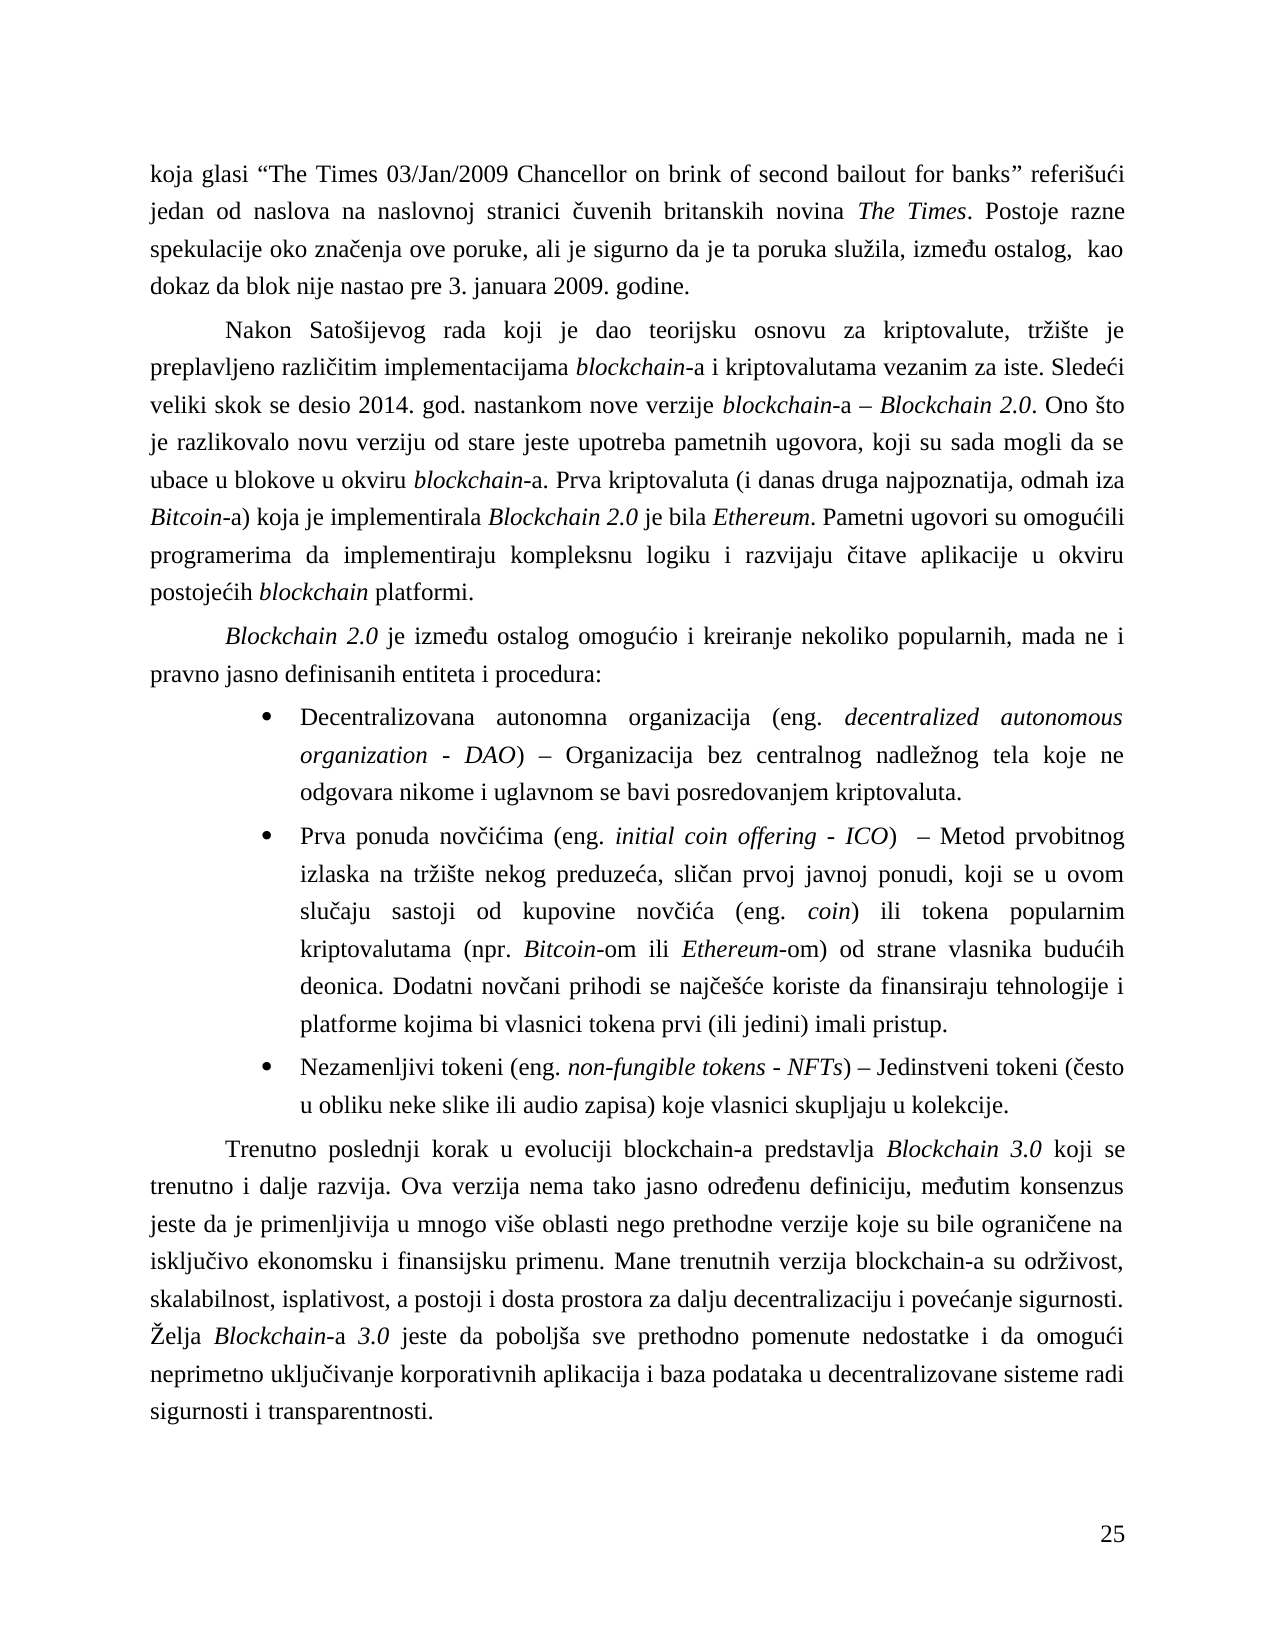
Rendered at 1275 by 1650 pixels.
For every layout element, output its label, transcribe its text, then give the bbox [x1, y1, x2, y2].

text Nakon Satošijevog rada koji je dao teorijsku osnovu za kriptovalute, tržište je preplavljeno različitim implementacijama blockchain-a i kriptovalutama vezanim za iste. Sledeći veliki skok se desio 2014. god. nastankom nove verzije blockchain-a – Blockchain 2.0. Ono što je razlikovalo novu verziju od stare jeste upotreba pametnih ugovora, koji su sada mogli da se ubace u blokove u okviru blockchain-a. Prva kriptovaluta (i danas druga najpoznatija, odmah iza Bitcoin-a) koja je implementirala Blockchain 2.0 je bila Ethereum. Pametni ugovori su omogućili programerima da implementiraju kompleksnu logiku i razvijaju čitave aplikacije u okviru postojećih blockchain platformi. [150, 306, 1125, 606]
list Nezamenljivi tokeni (eng. non-fungible tokens - NFTs) – Jedinstveni tokeni (često u obliku neke slike ili audio zapisa) koje vlasnici skupljaju u kolekcije. [262, 1044, 1125, 1119]
list Decentralizovana autonomna organizacija (eng. decentralized autonomous organization - DAO) – Organizacija bez centralnog nadležnog tela koje ne odgovara nikome i uglavnom se bavi posredovanjem kriptovaluta. [262, 694, 1125, 806]
list Prva ponuda novčićima (eng. initial coin offering - ICO) – Metod prvobitnog izlaska na tržište nekog preduzeća, sličan prvoj javnoj ponudi, koji se u ovom slučaju sastoji od kupovine novčića (eng. coin) ili tokena popularnim kriptovalutama (npr. Bitcoin-om ili Ethereum-om) od strane vlasnika budućih deonica. Dodatni novčani prihodi se najčešće koriste da finansiraju tehnologije i platforme kojima bi vlasnici tokena prvi (ili jedini) imali pristup. [262, 812, 1125, 1037]
text Blockchain 2.0 je između ostalog omogućio i kreiranje nekoliko popularnih, mada ne i pravno jasno definisanih entiteta i procedura: [150, 612, 1125, 687]
text Trenutno poslednji korak u evoluciji blockchain-a predstavlja Blockchain 3.0 koji se trenutno i dalje razvija. Ova verzija nema tako jasno određenu definiciju, međutim konsenzus jeste da je primenljivija u mnogo više oblasti nego prethodne verzije koje su bile ograničene na isključivo ekonomsku i finansijsku primenu. Mane trenutnih verzija blockchain-a su održivost, skalabilnost, isplativost, a postoji i dosta prostora za dalju decentralizaciju i povećanje sigurnosti. Želja Blockchain-a 3.0 jeste da poboljša sve prethodno pomenute nedostatke i da omogući neprimetno uključivanje korporativnih aplikacija i baza podataka u decentralizovane sisteme radi sigurnosti i transparentnosti. [150, 1125, 1125, 1425]
